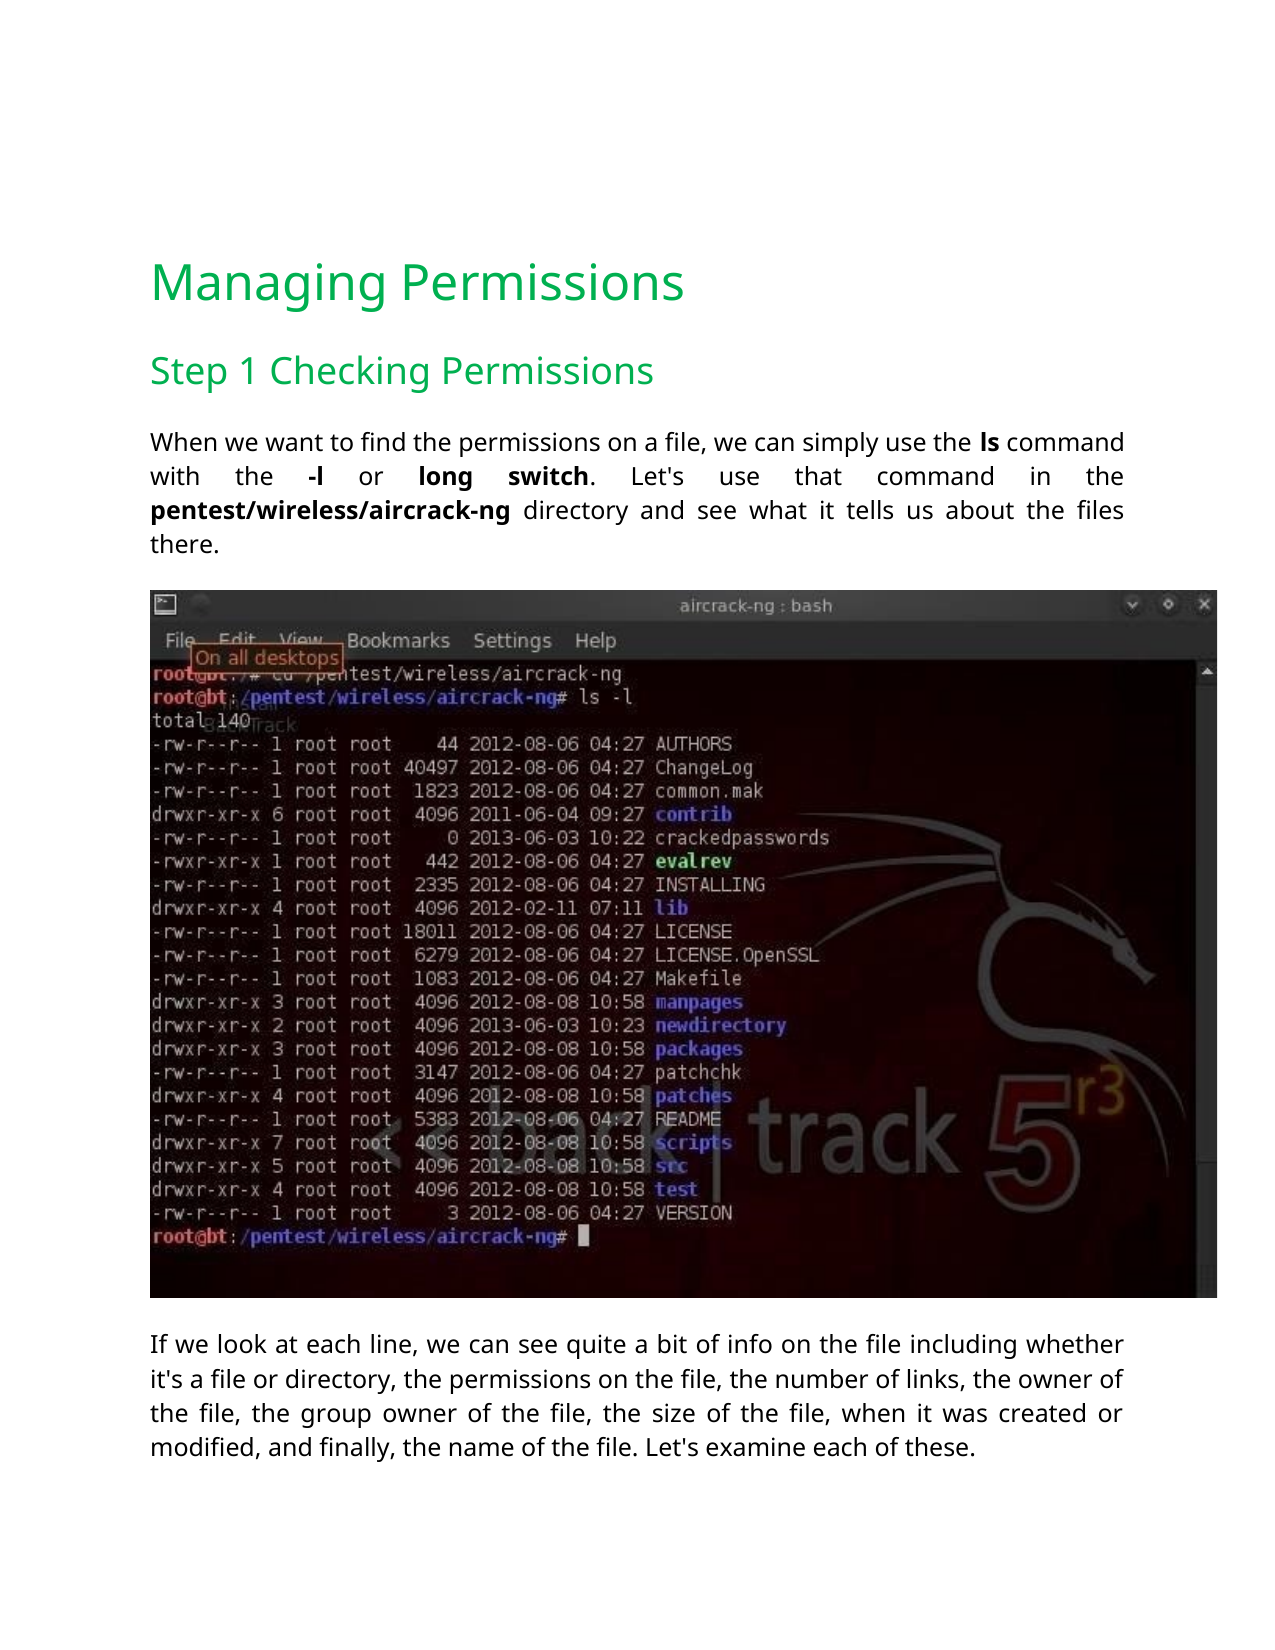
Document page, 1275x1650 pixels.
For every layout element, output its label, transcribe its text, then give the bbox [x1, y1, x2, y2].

text Step 1 Checking Permissions [150, 344, 1125, 396]
text When we want to find the permissions on a file, we can simply use the ls command with the -l or long switch. Let's use that command in the pentest/wireless/aircrack-ng directory and see what it tells us about the files there. [150, 425, 1125, 561]
text Managing Permissions [150, 247, 1125, 315]
picture [150, 590, 1218, 1298]
text If we look at each line, we can see quite a bit of info on the file including whether it's a file or directory, the permissions on the file, the number of links, the owner of the file, the group owner of the file, the size of the file, when it was created or modified, and finally, the name of the file. Let's examine each of these. [150, 1327, 1125, 1463]
